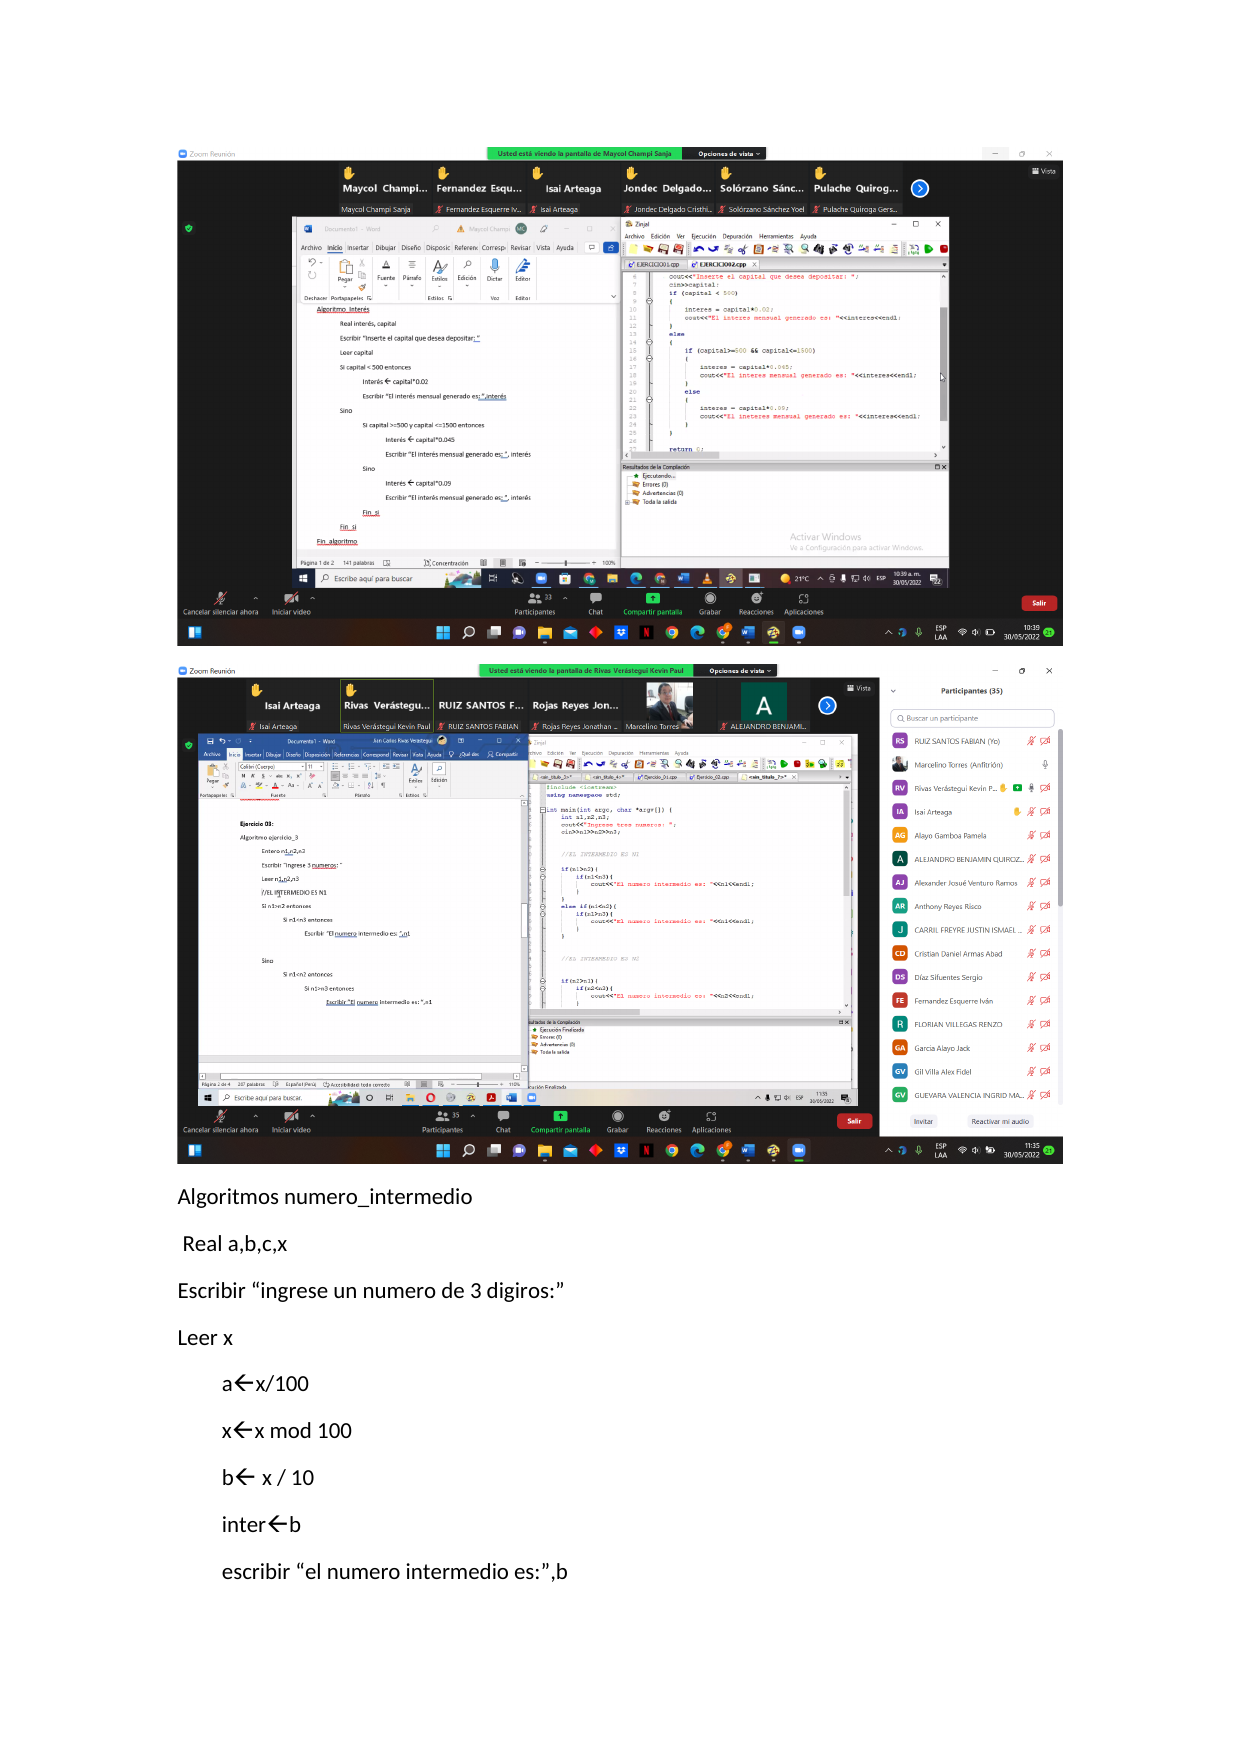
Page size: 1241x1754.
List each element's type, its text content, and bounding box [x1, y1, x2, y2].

text Algoritmos numero_intermedio [177, 1182, 1063, 1210]
text Leer x [177, 1323, 1063, 1351]
text ax/100 [222, 1369, 1063, 1397]
picture [177, 664, 1063, 1164]
text escribir “el numero intermedio es:”,b [222, 1557, 1063, 1585]
text Escribir “ingrese un numero de 3 digiros:” [177, 1276, 1063, 1304]
text Real a,b,c,x [177, 1229, 1063, 1257]
text interb [222, 1510, 1063, 1538]
picture [177, 147, 1063, 646]
text b x / 10 [222, 1463, 1063, 1491]
text xx mod 100 [222, 1416, 1063, 1444]
